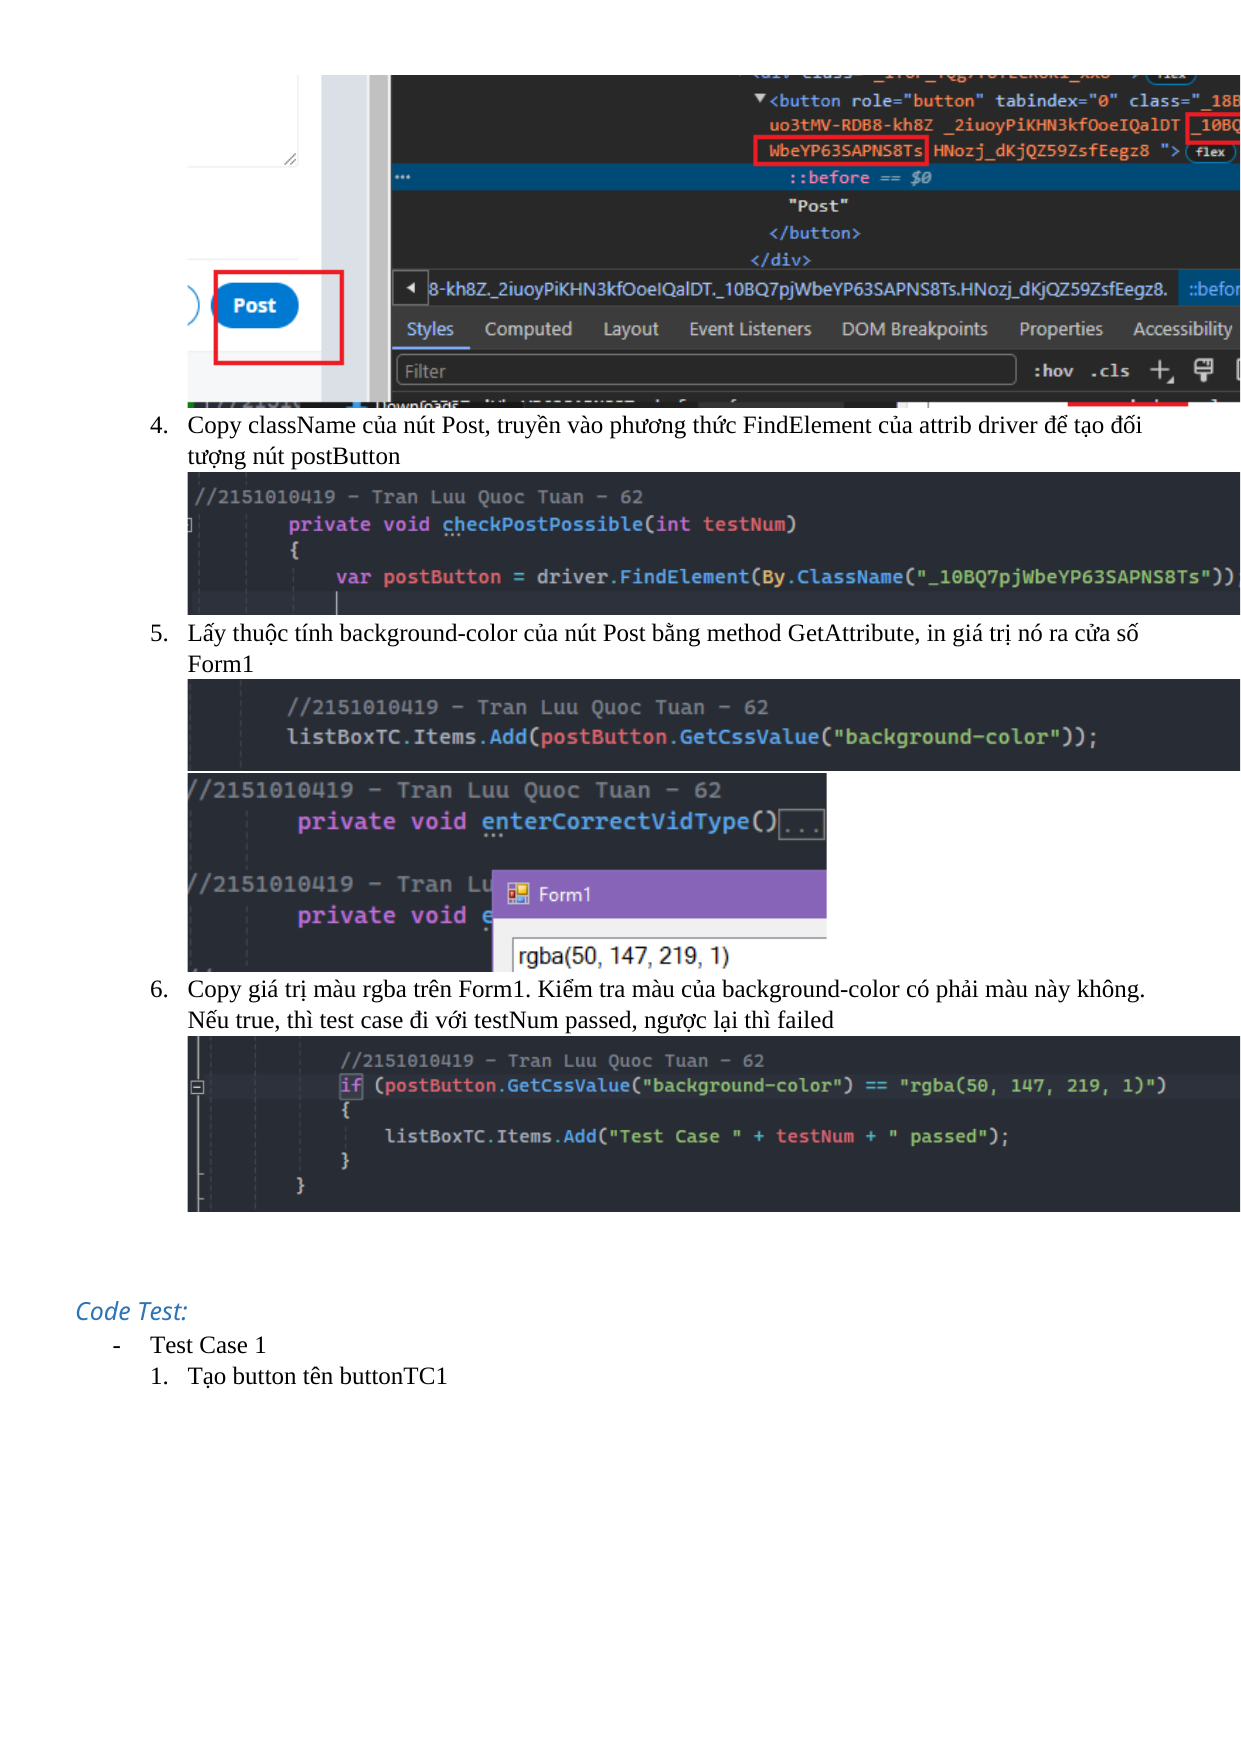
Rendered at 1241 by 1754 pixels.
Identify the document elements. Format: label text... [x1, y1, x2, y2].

subtitle Code Test: [75, 1293, 1165, 1327]
list Copy className của nút Post, truyền vào phương thức FindElement của attrib driver để tạo đối tượng nút postButton [150, 410, 1165, 470]
picture [187, 75, 1241, 408]
list Tạo button tên buttonTC1 [150, 1361, 1165, 1390]
picture [187, 1036, 1241, 1212]
list Lấy thuộc tính background-color của nút Post bằng method GetAttribute, in giá trị nó ra cửa số Form1 [150, 618, 1165, 677]
list Test Case 1 [112, 1330, 1165, 1359]
picture [187, 679, 1241, 771]
picture [187, 472, 1241, 615]
picture [187, 773, 827, 972]
list Copy giá trị màu rgba trên Form1. Kiểm tra màu của background-color có phải màu này không. Nếu true, thì test case đi với testNum passed, ngược lại thì failed [150, 974, 1165, 1034]
